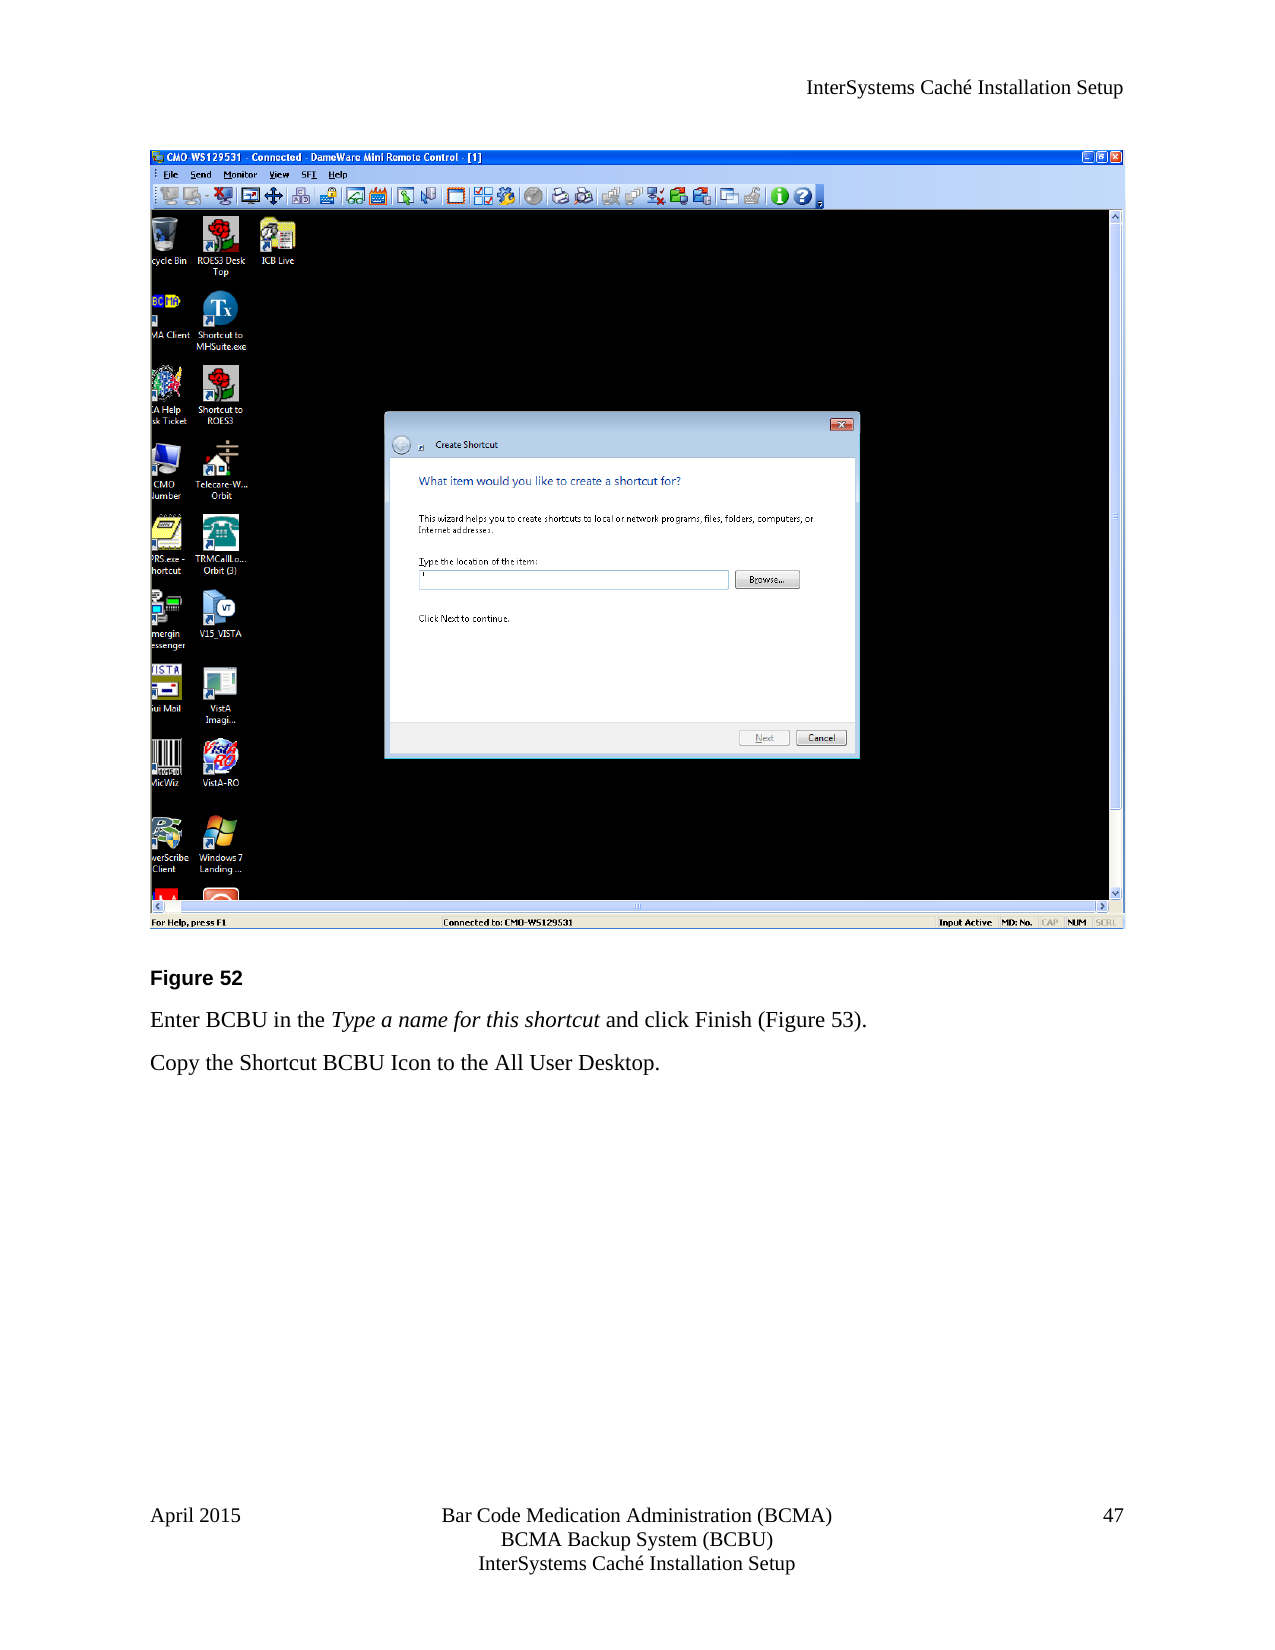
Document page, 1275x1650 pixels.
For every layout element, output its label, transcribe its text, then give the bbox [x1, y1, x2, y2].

text Copy the Shortcut BCBU Icon to the All User Desktop. [150, 1049, 1125, 1076]
text Enter BCBU in the Type a name for this shortcut and click Finish (Figure 53). [150, 1006, 1125, 1033]
text Figure 52 [150, 966, 1125, 989]
picture [150, 150, 1125, 929]
